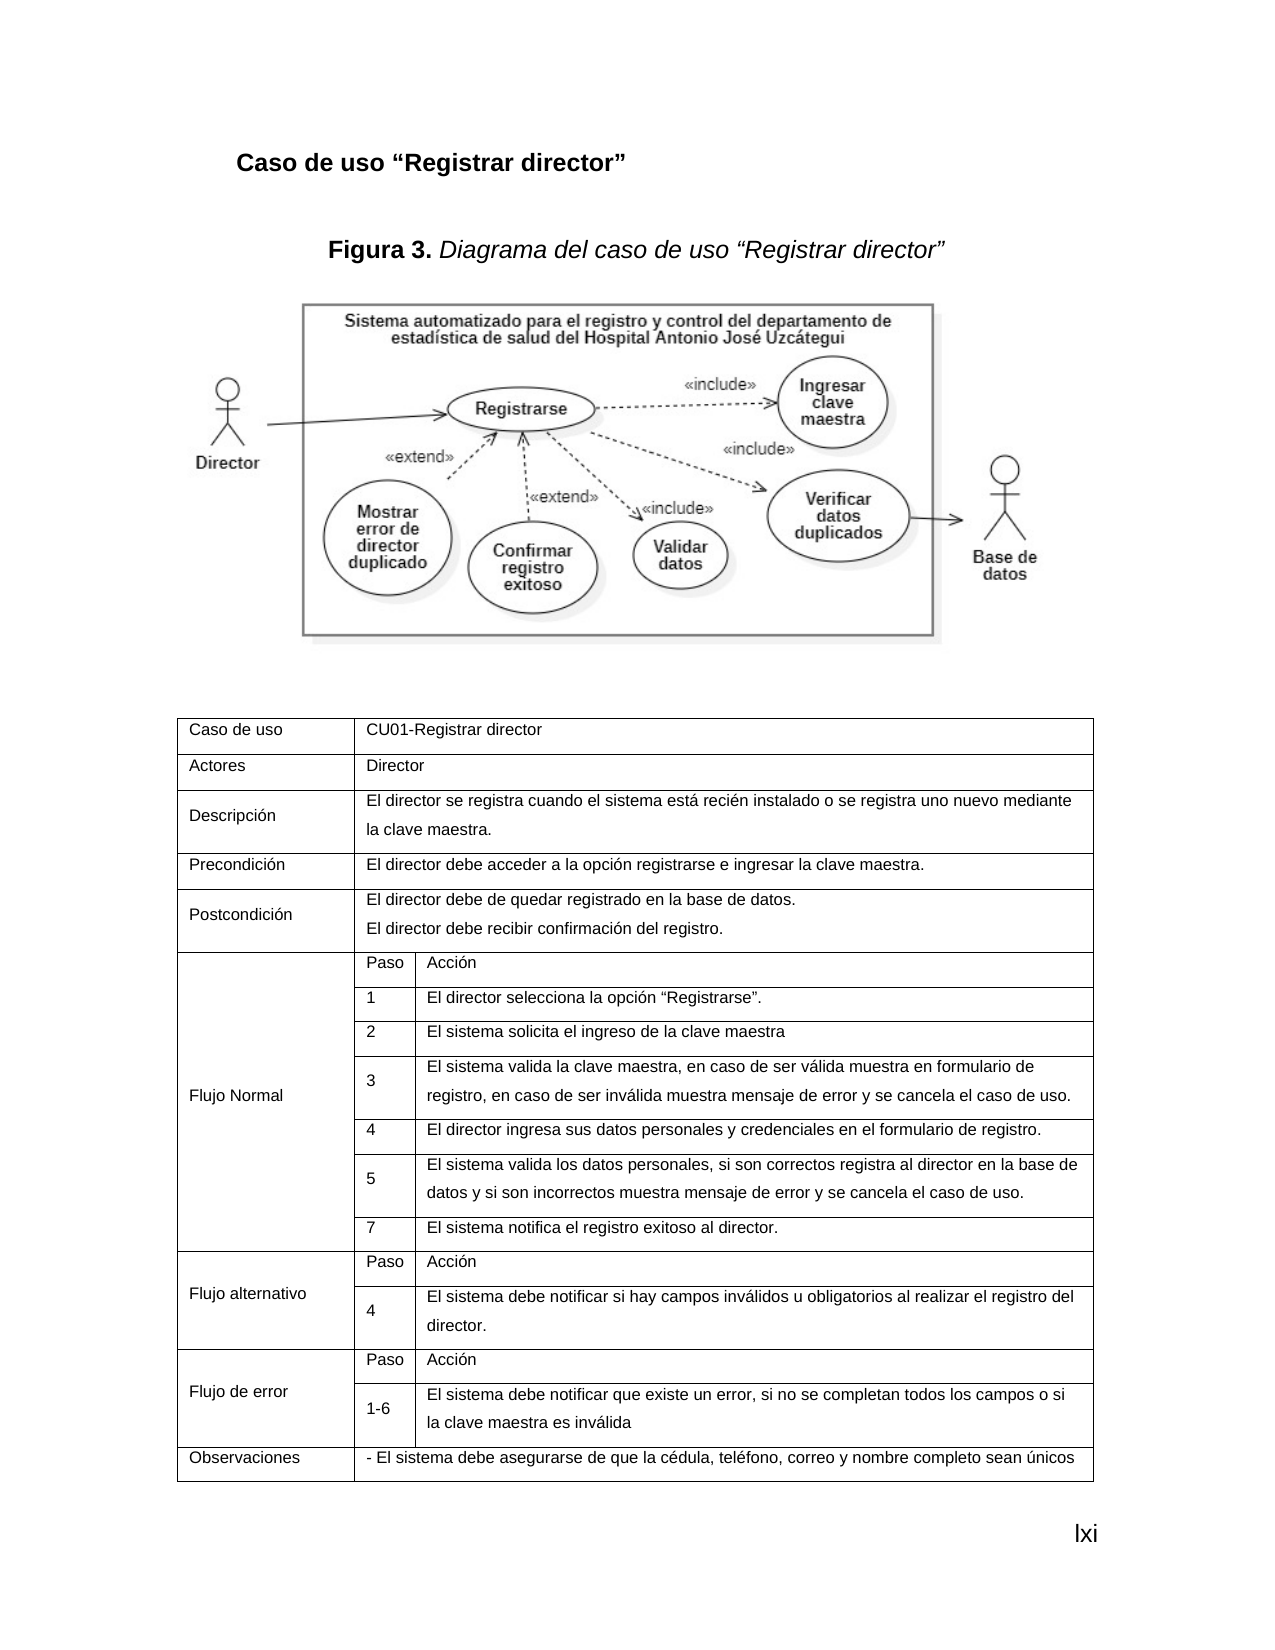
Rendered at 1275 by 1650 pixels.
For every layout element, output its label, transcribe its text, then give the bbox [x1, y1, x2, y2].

picture [177, 292, 1098, 687]
table_cell Acción [416, 953, 1093, 987]
table_header CU01-Registrar director [355, 719, 1093, 754]
text Figura 3. Diagrama del caso de uso “Registrar director” [177, 235, 1098, 264]
table_cell El sistema solicita el ingreso de la clave maestra [416, 1022, 1093, 1056]
table_cell El sistema notifica el registro exitoso al director. [416, 1218, 1093, 1251]
table_cell El sistema debe notificar que existe un error, si no se completan todos los campos o si la clave maestra es inválida [416, 1384, 1093, 1447]
table_cell 3 [355, 1057, 415, 1119]
table_cell Postcondición [178, 890, 354, 952]
table_cell 7 [355, 1218, 415, 1251]
table_header Caso de uso [178, 719, 354, 754]
table_cell Paso [355, 953, 415, 987]
table_cell Acción [416, 1350, 1093, 1383]
table_cell Observaciones [178, 1448, 354, 1481]
table_cell 4 [355, 1120, 415, 1153]
table_cell Flujo Normal [178, 953, 354, 1251]
table_cell El director selecciona la opción “Registrarse”. [416, 988, 1093, 1021]
table_cell Descripción [178, 791, 354, 853]
table_cell 4 [355, 1287, 415, 1349]
table_cell Actores [178, 755, 354, 790]
table_cell El sistema valida los datos personales, si son correctos registra al director en la base de datos y si son incorrectos muestra mensaje de error y se cancela el caso de uso. [416, 1155, 1093, 1217]
table_cell 1 [355, 988, 415, 1021]
table_cell El director debe acceder a la opción registrarse e ingresar la clave maestra. [355, 854, 1093, 889]
table_cell Paso [355, 1252, 415, 1286]
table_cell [355, 1448, 1093, 1481]
table_cell El director se registra cuando el sistema está recién instalado o se registra uno nuevo mediante la clave maestra. [355, 791, 1093, 853]
table_cell Acción [416, 1252, 1093, 1286]
table_cell El sistema valida la clave maestra, en caso de ser válida muestra en formulario de registro, en caso de ser inválida muestra mensaje de error y se cancela el caso de uso. [416, 1057, 1093, 1119]
table_cell Paso [355, 1350, 415, 1383]
table_cell 1-6 [355, 1384, 415, 1447]
table_cell 5 [355, 1155, 415, 1217]
subtitle Caso de uso “Registrar director” [236, 148, 1098, 176]
table_cell 2 [355, 1022, 415, 1056]
table_cell El director debe de quedar registrado en la base de datos. El director debe recibir confirmación del registro. [355, 890, 1093, 952]
table_cell Precondición [178, 854, 354, 889]
table_cell Flujo alternativo [178, 1252, 354, 1349]
table_cell Director [355, 755, 1093, 790]
table_cell El director ingresa sus datos personales y credenciales en el formulario de registro. [416, 1120, 1093, 1153]
table_cell El sistema debe notificar si hay campos inválidos u obligatorios al realizar el registro del director. [416, 1287, 1093, 1349]
table_cell Flujo de error [178, 1350, 354, 1447]
